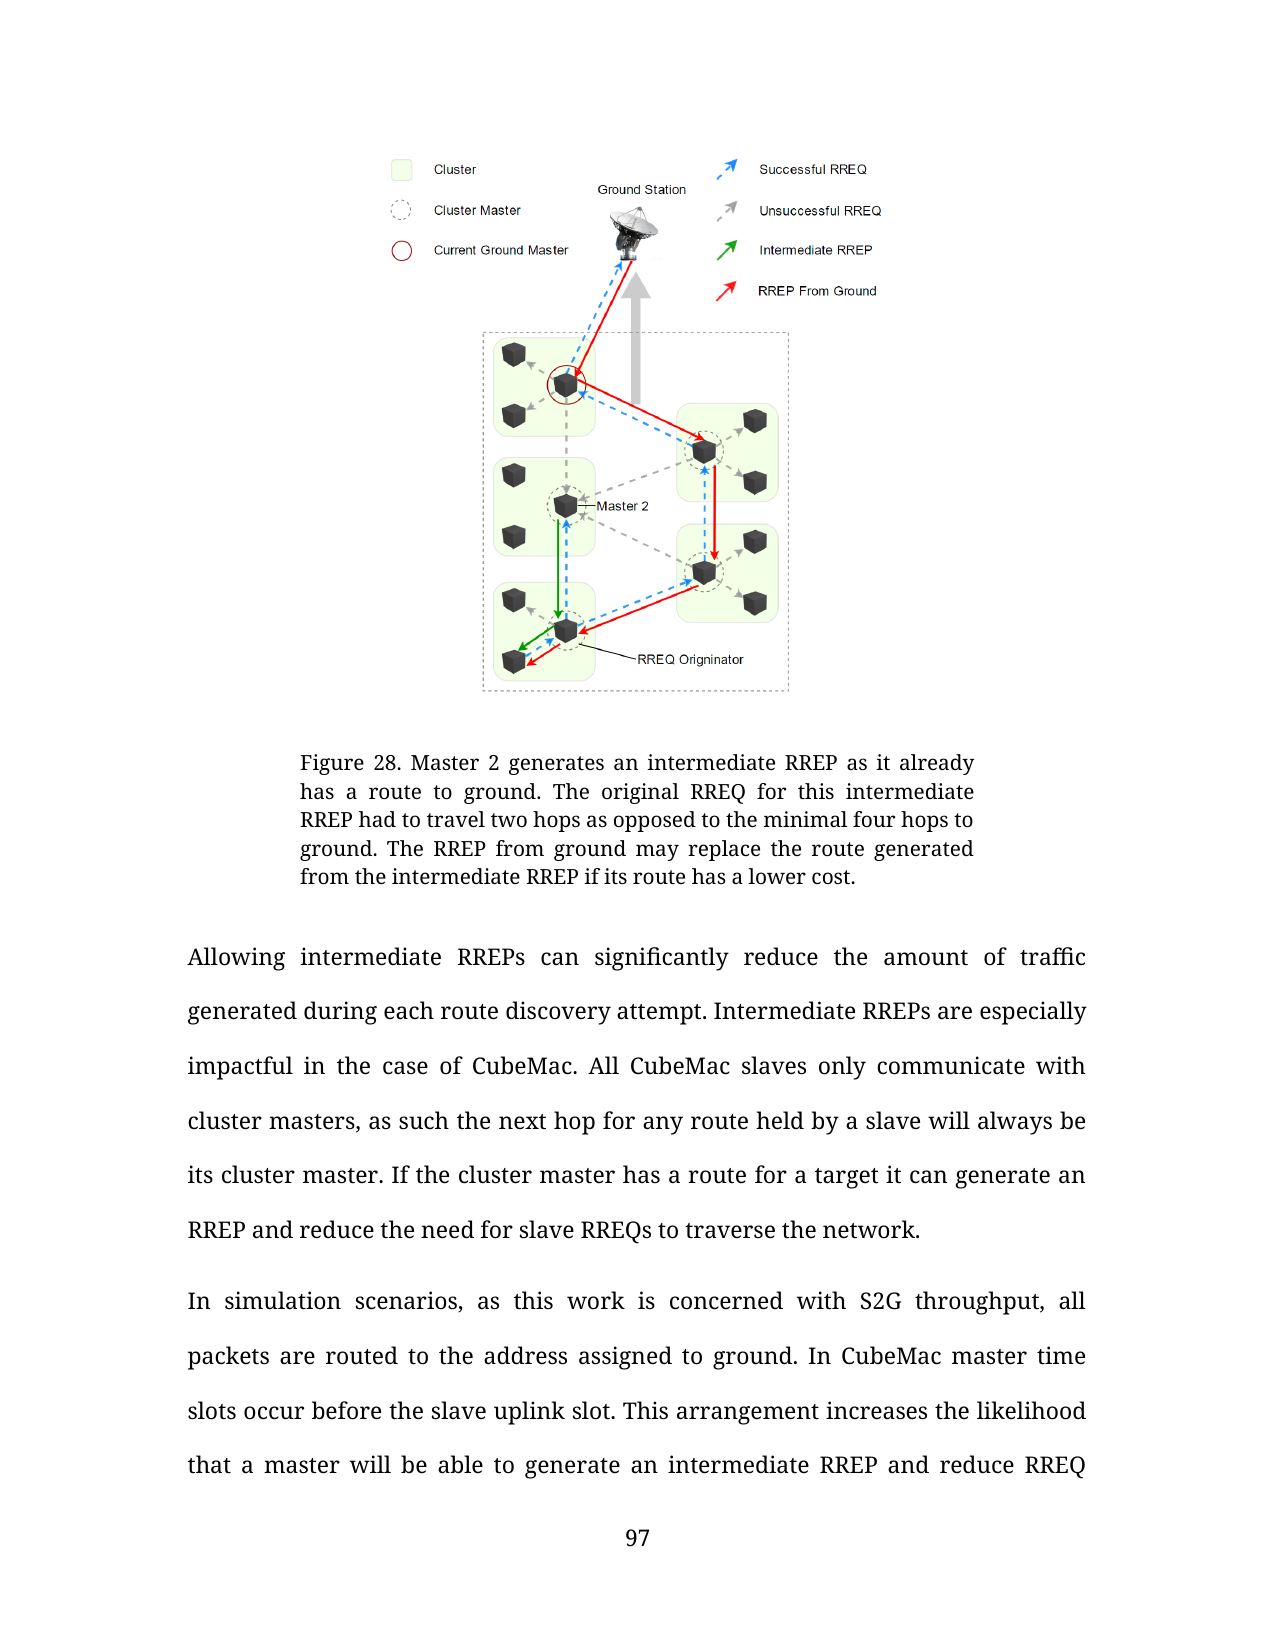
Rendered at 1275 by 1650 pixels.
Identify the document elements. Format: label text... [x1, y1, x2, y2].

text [187, 1285, 1087, 1481]
picture [381, 149, 894, 709]
text Figure 28. Master 2 generates an intermediate RREP as it already has a route to ground. The original RREQ for this intermediate RREP had to travel two hops as opposed to the minimal four hops to ground. The RREP from ground may replace the route generated from the intermediate RREP if its route has a lower cost. [300, 748, 975, 891]
text Allowing intermediate RREPs can significantly reduce the amount of traffic generated during each route discovery attempt. Intermediate RREPs are especially impactful in the case of CubeMac. All CubeMac slaves only communicate with cluster masters, as such the next hop for any route held by a slave will always be its cluster master. If the cluster master has a route for a target it can generate an RREP and reduce the need for slave RREQs to traverse the network. [187, 941, 1087, 1245]
